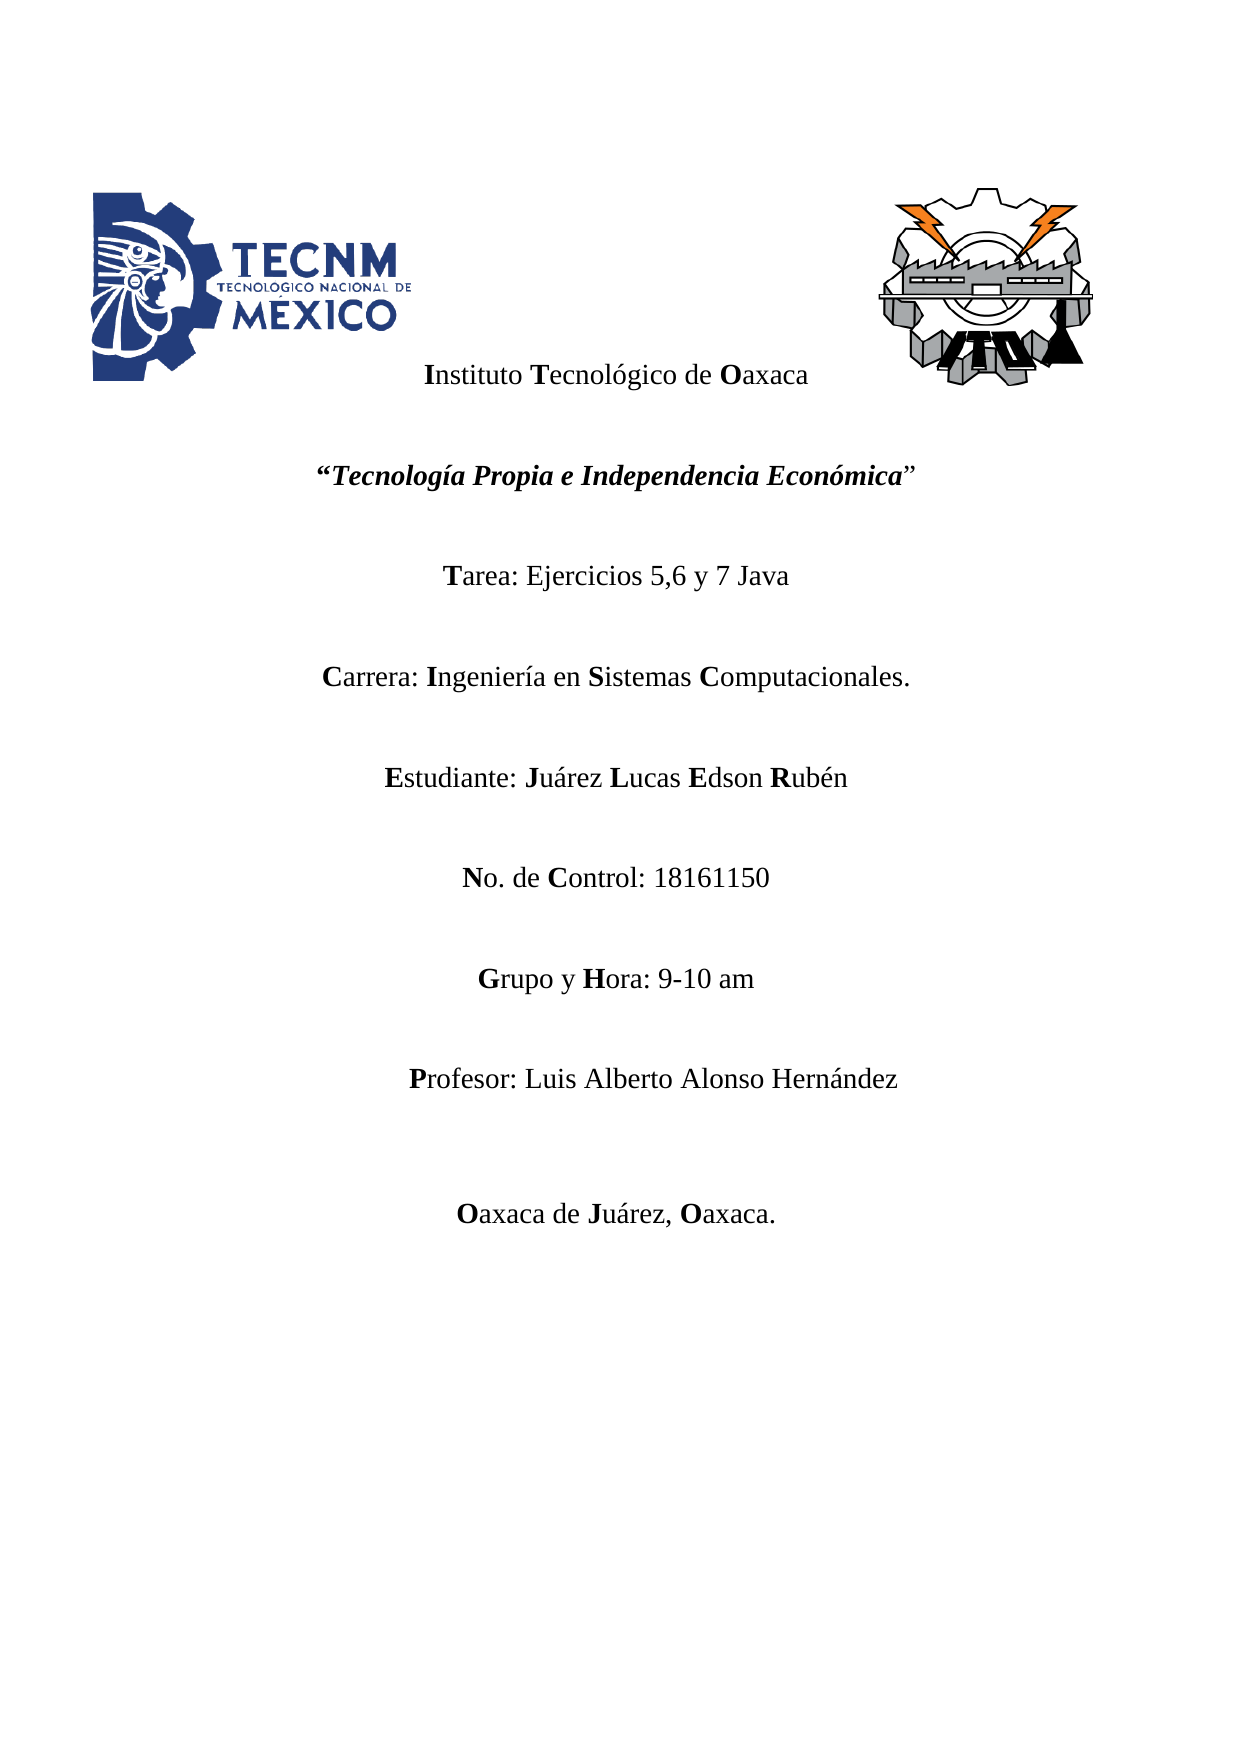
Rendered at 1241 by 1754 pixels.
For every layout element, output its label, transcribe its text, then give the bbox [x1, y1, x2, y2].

picture [878, 188, 1093, 386]
text Estudiante: Juárez Lucas Edson Rubén [154, 760, 1078, 793]
text Profesor: Luis Alberto Alonso Hernández [229, 1062, 1078, 1095]
text Carrera: Ingeniería en Sistemas Computacionales. [154, 659, 1078, 693]
text No. de Control: 18161150 [154, 860, 1078, 894]
picture [87, 188, 417, 388]
text Instituto Tecnológico de Oaxaca [154, 357, 1078, 391]
text “Tecnología Propia e Independencia Económica” [154, 458, 1078, 491]
text Grupo y Hora: 9-10 am [154, 961, 1078, 994]
text Tarea: Ejercicios 5,6 y 7 Java [154, 558, 1078, 592]
text Oaxaca de Juárez, Oaxaca. [154, 1196, 1078, 1229]
